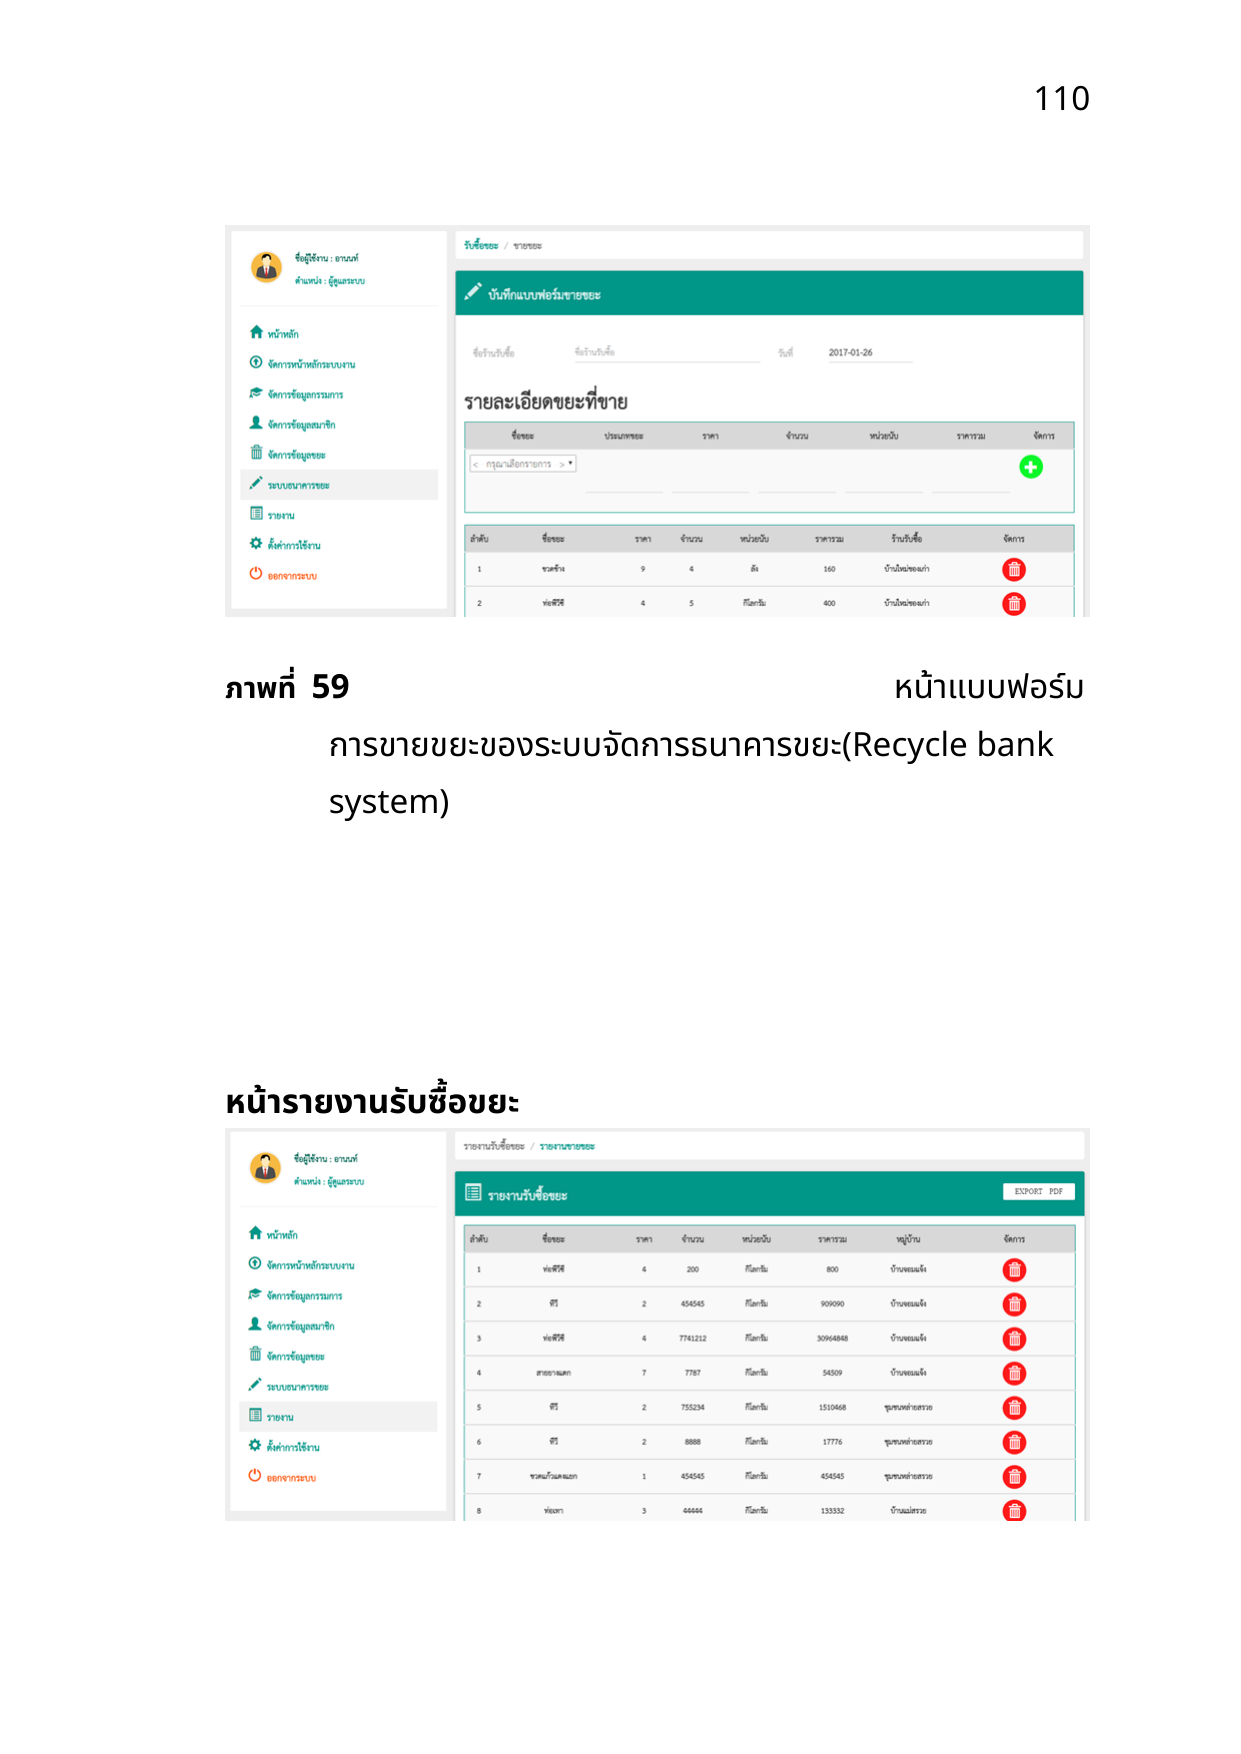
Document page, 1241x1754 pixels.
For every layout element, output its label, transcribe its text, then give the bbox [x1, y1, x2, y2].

list หน้าแบบฟอร์มการขายขยะของระบบจัดการธนาคารขยะ(Recycle bank system) [225, 662, 1090, 823]
picture [225, 225, 1090, 617]
text หน้ารายงานรับซื้อขยะ [225, 1078, 1090, 1128]
picture [225, 1128, 1090, 1521]
